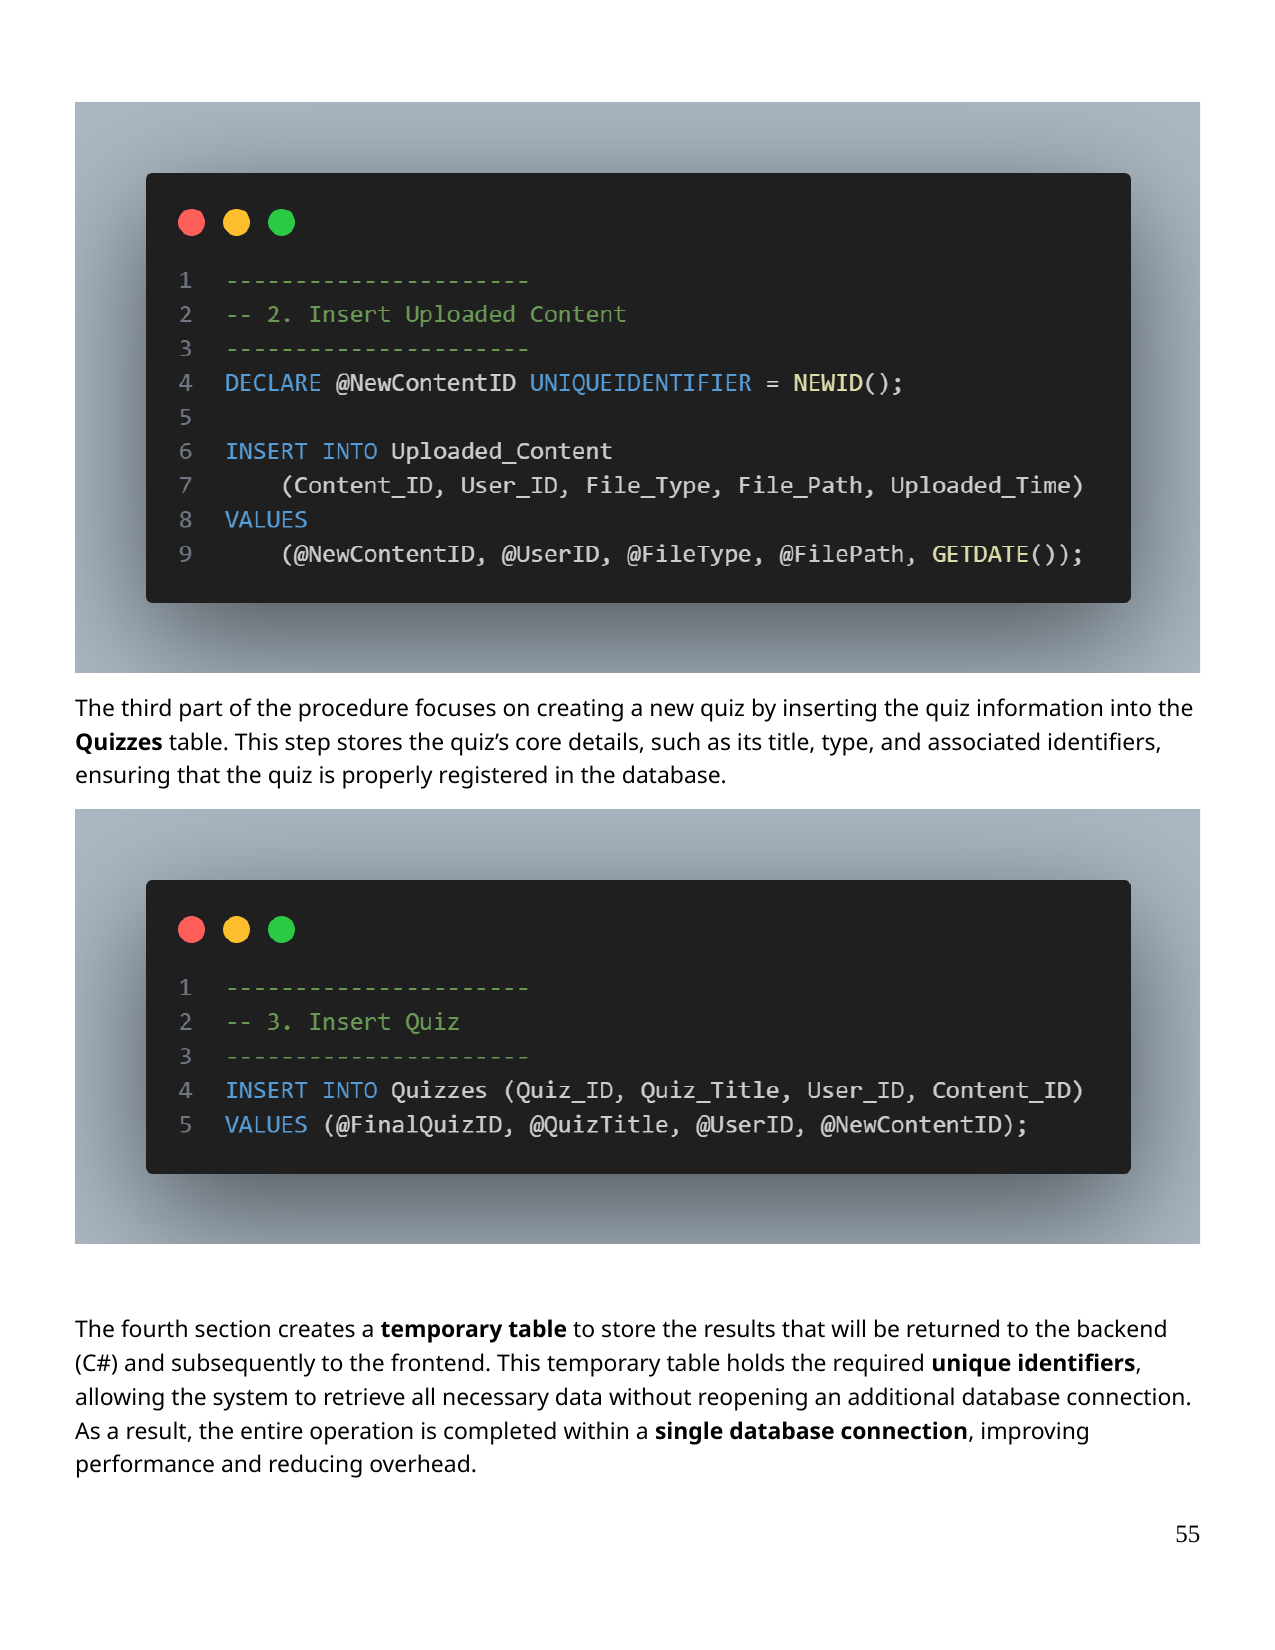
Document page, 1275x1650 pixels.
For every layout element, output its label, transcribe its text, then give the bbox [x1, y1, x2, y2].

picture [75, 102, 1200, 673]
picture [75, 809, 1200, 1244]
text The third part of the procedure focuses on creating a new quiz by inserting the quiz information into the Quizzes table. This step stores the quiz’s core details, such as its title, type, and associated identifiers, ensuring that the quiz is properly registered in the database. [75, 692, 1200, 791]
text The fourth section creates a temporary table to store the results that will be returned to the backend (C#) and subsequently to the frontend. This temporary table holds the required unique identifiers, allowing the system to retrieve all necessary data without reopening an additional database connection. As a result, the entire operation is completed within a single database connection, improving performance and reducing overhead. [75, 1313, 1200, 1480]
